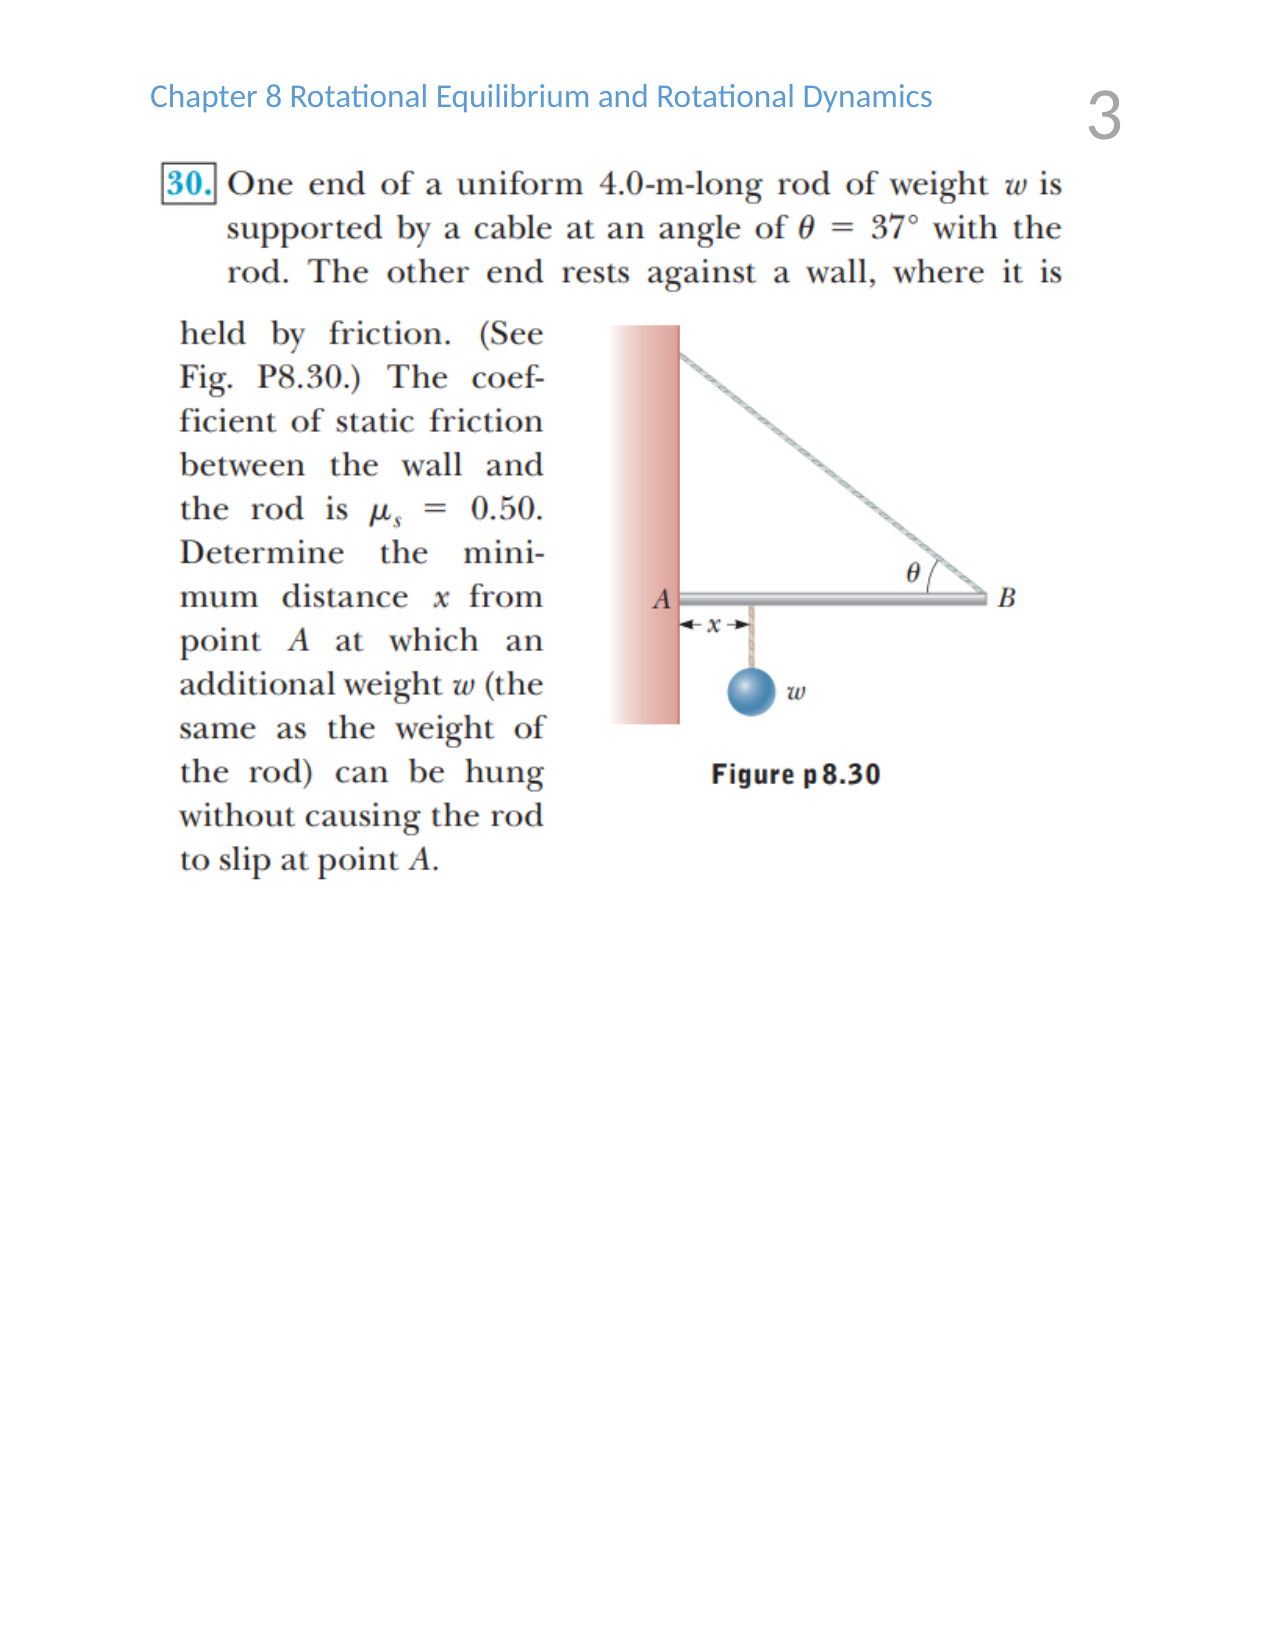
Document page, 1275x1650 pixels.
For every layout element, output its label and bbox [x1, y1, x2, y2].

picture [150, 302, 1085, 892]
picture [150, 150, 1090, 300]
